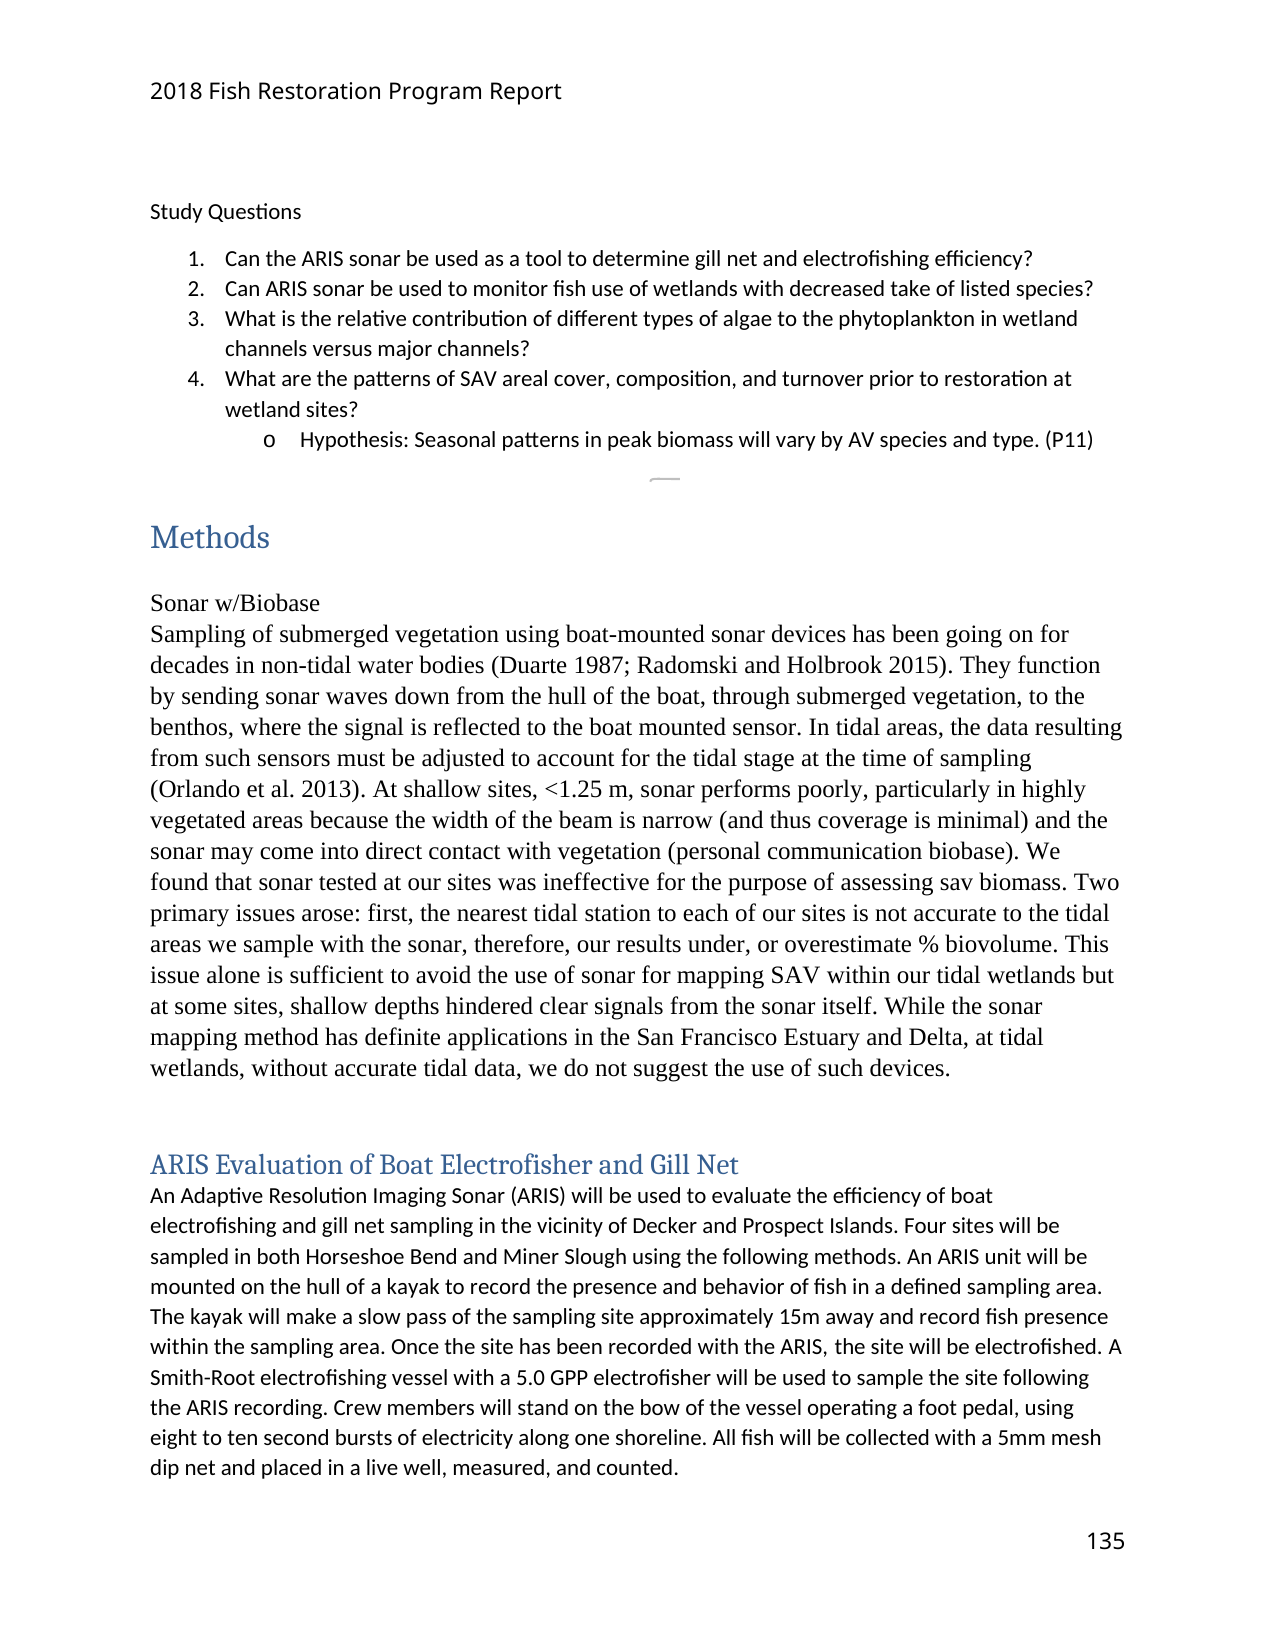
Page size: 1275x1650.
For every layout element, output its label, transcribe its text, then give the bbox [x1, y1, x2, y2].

list Hypothesis: Seasonal patterns in peak biomass will vary by AV species and type. (P11) [262, 425, 1125, 454]
text Study Questions [150, 197, 1125, 225]
list Can ARIS sonar be used to monitor fish use of wetlands with decreased take of listed species? [187, 274, 1125, 302]
text An Adaptive Resolution Imaging Sonar (ARIS) will be used to evaluate the efficiency of boat electrofishing and gill net sampling in the vicinity of Decker and Prospect Islands. Four sites will be sampled in both Horseshoe Bend and Miner Slough using the following methods. An ARIS unit will be mounted on the hull of a kayak to record the presence and behavior of fish in a defined sampling area. The kayak will make a slow pass of the sampling site approximately 15m away and record fish presence within the sampling area. Once the site has been recorded with the ARIS, the site will be electrofished. A Smith-Root electrofishing vessel with a 5.0 GPP electrofisher will be used to sample the site following the ARIS recording. Crew members will stand on the bow of the vessel operating a foot pedal, using eight to ten second bursts of electricity along one shoreline. All fish will be collected with a 5mm mesh dip net and placed in a live well, measured, and counted. [150, 1181, 1125, 1481]
list What is the relative contribution of different types of algae to the phytoplankton in wetland channels versus major channels? [187, 304, 1125, 362]
text Sonar w/Biobase [150, 588, 1125, 616]
subtitle Methods [150, 518, 1125, 557]
list Can the ARIS sonar be used as a tool to determine gill net and electrofishing efficiency? [187, 244, 1125, 272]
subtitle ARIS Evaluation of Boat Electrofisher and Gill Net [150, 1148, 1125, 1181]
list What are the patterns of SAV areal cover, composition, and turnover prior to restoration at wetland sites? [187, 364, 1125, 423]
text Sampling of submerged vegetation using boat-mounted sonar devices has been going on for decades in non-tidal water bodies (Duarte 1987; Radomski and Holbrook 2015). They function by sending sonar waves down from the hull of the boat, through submerged vegetation, to the benthos, where the signal is reflected to the boat mounted sensor. In tidal areas, the data resulting from such sensors must be adjusted to account for the tidal stage at the time of sampling (Orlando et al. 2013). At shallow sites, <1.25 m, sonar performs poorly, particularly in highly vegetated areas because the width of the beam is narrow (and thus coverage is minimal) and the sonar may come into direct contact with vegetation (personal communication biobase). We found that sonar tested at our sites was ineffective for the purpose of assessing sav biomass. Two primary issues arose: first, the nearest tidal station to each of our sites is not accurate to the tidal areas we sample with the sonar, therefore, our results under, or overestimate % biovolume. This issue alone is sufficient to avoid the use of sonar for mapping SAV within our tidal wetlands but at some sites, shallow depths hindered clear signals from the sonar itself. While the sonar mapping method has definite applications in the San Francisco Estuary and Delta, at tidal wetlands, without accurate tidal data, we do not suggest the use of such devices. [150, 619, 1125, 1082]
